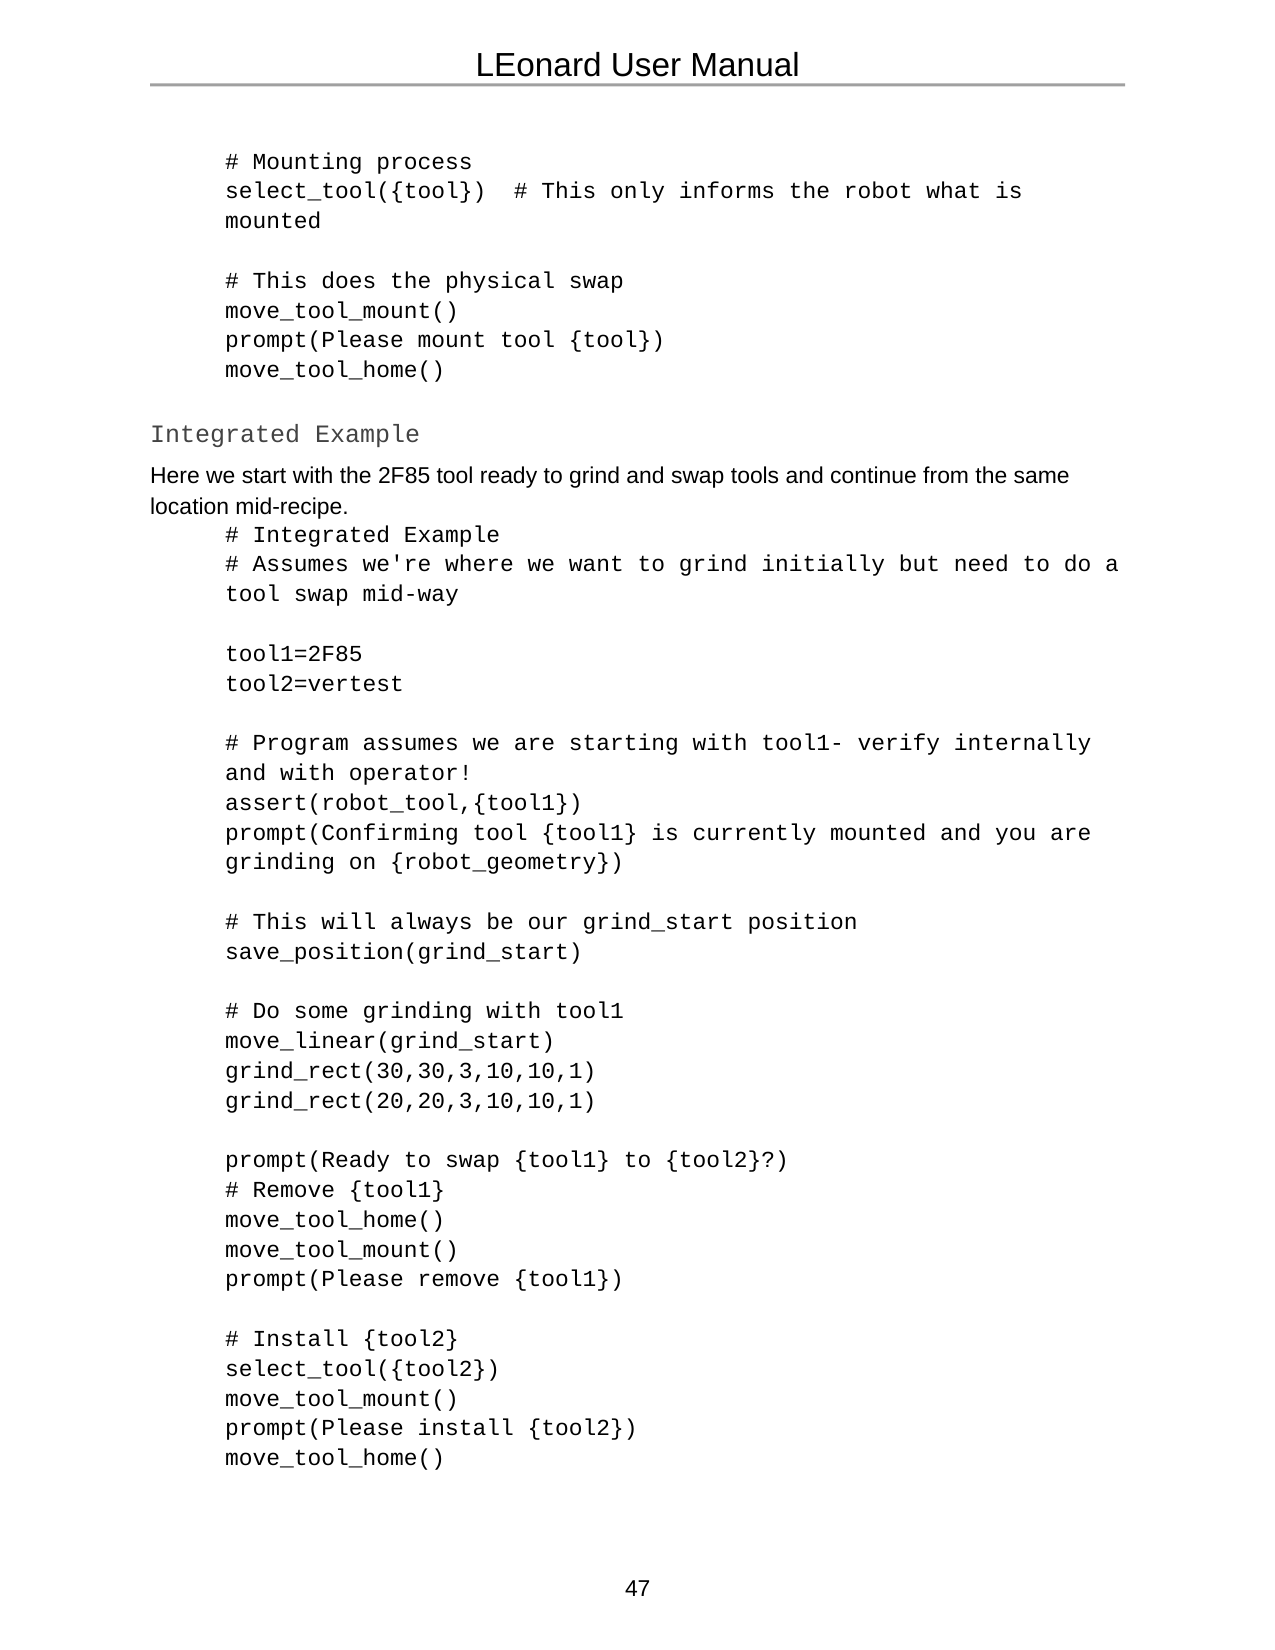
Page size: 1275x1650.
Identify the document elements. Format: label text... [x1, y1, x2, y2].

text # Integrated Example [225, 523, 1125, 549]
text # Do some grinding with tool1 [225, 999, 1125, 1026]
text prompt(Confirming tool {tool1} is currently mounted and you are grinding on {robot_geometry}) [225, 821, 1125, 877]
text move_tool_mount() [225, 1238, 1125, 1264]
text move_tool_home() [225, 358, 1125, 384]
text tool2=vertest [225, 672, 1125, 698]
text save_position(grind_start) [225, 940, 1125, 966]
text grind_rect(20,20,3,10,10,1) [225, 1089, 1125, 1115]
text # This does the physical swap [225, 269, 1125, 295]
text move_tool_mount() [225, 299, 1125, 325]
subtitle Integrated Example [150, 422, 1125, 450]
text move_tool_mount() [225, 1387, 1125, 1413]
text # Assumes we're where we want to grind initially but need to do a tool swap mid-way [225, 553, 1125, 608]
text prompt(Please remove {tool1}) [225, 1268, 1125, 1294]
text prompt(Ready to swap {tool1} to {tool2}?) [225, 1148, 1125, 1174]
text # Remove {tool1} [225, 1178, 1125, 1204]
text prompt(Please mount tool {tool}) [225, 329, 1125, 355]
text # This will always be our grind_start position [225, 910, 1125, 936]
text assert(robot_tool,{tool1}) [225, 791, 1125, 817]
text # Mounting process [225, 150, 1125, 176]
text select_tool({tool}) # This only informs the robot what is mounted [225, 180, 1125, 236]
text move_linear(grind_start) [225, 1029, 1125, 1055]
text grind_rect(30,30,3,10,10,1) [225, 1059, 1125, 1085]
text tool1=2F85 [225, 642, 1125, 668]
text prompt(Please install {tool2}) [225, 1417, 1125, 1443]
text move_tool_home() [225, 1208, 1125, 1234]
text Here we start with the 2F85 tool ready to grind and swap tools and continue from the same location mid-recipe. [150, 462, 1125, 519]
text # Install {tool2} [225, 1327, 1125, 1353]
text # Program assumes we are starting with tool1- verify internally and with operator! [225, 731, 1125, 787]
text move_tool_home() [225, 1446, 1125, 1472]
text select_tool({tool2}) [225, 1357, 1125, 1383]
